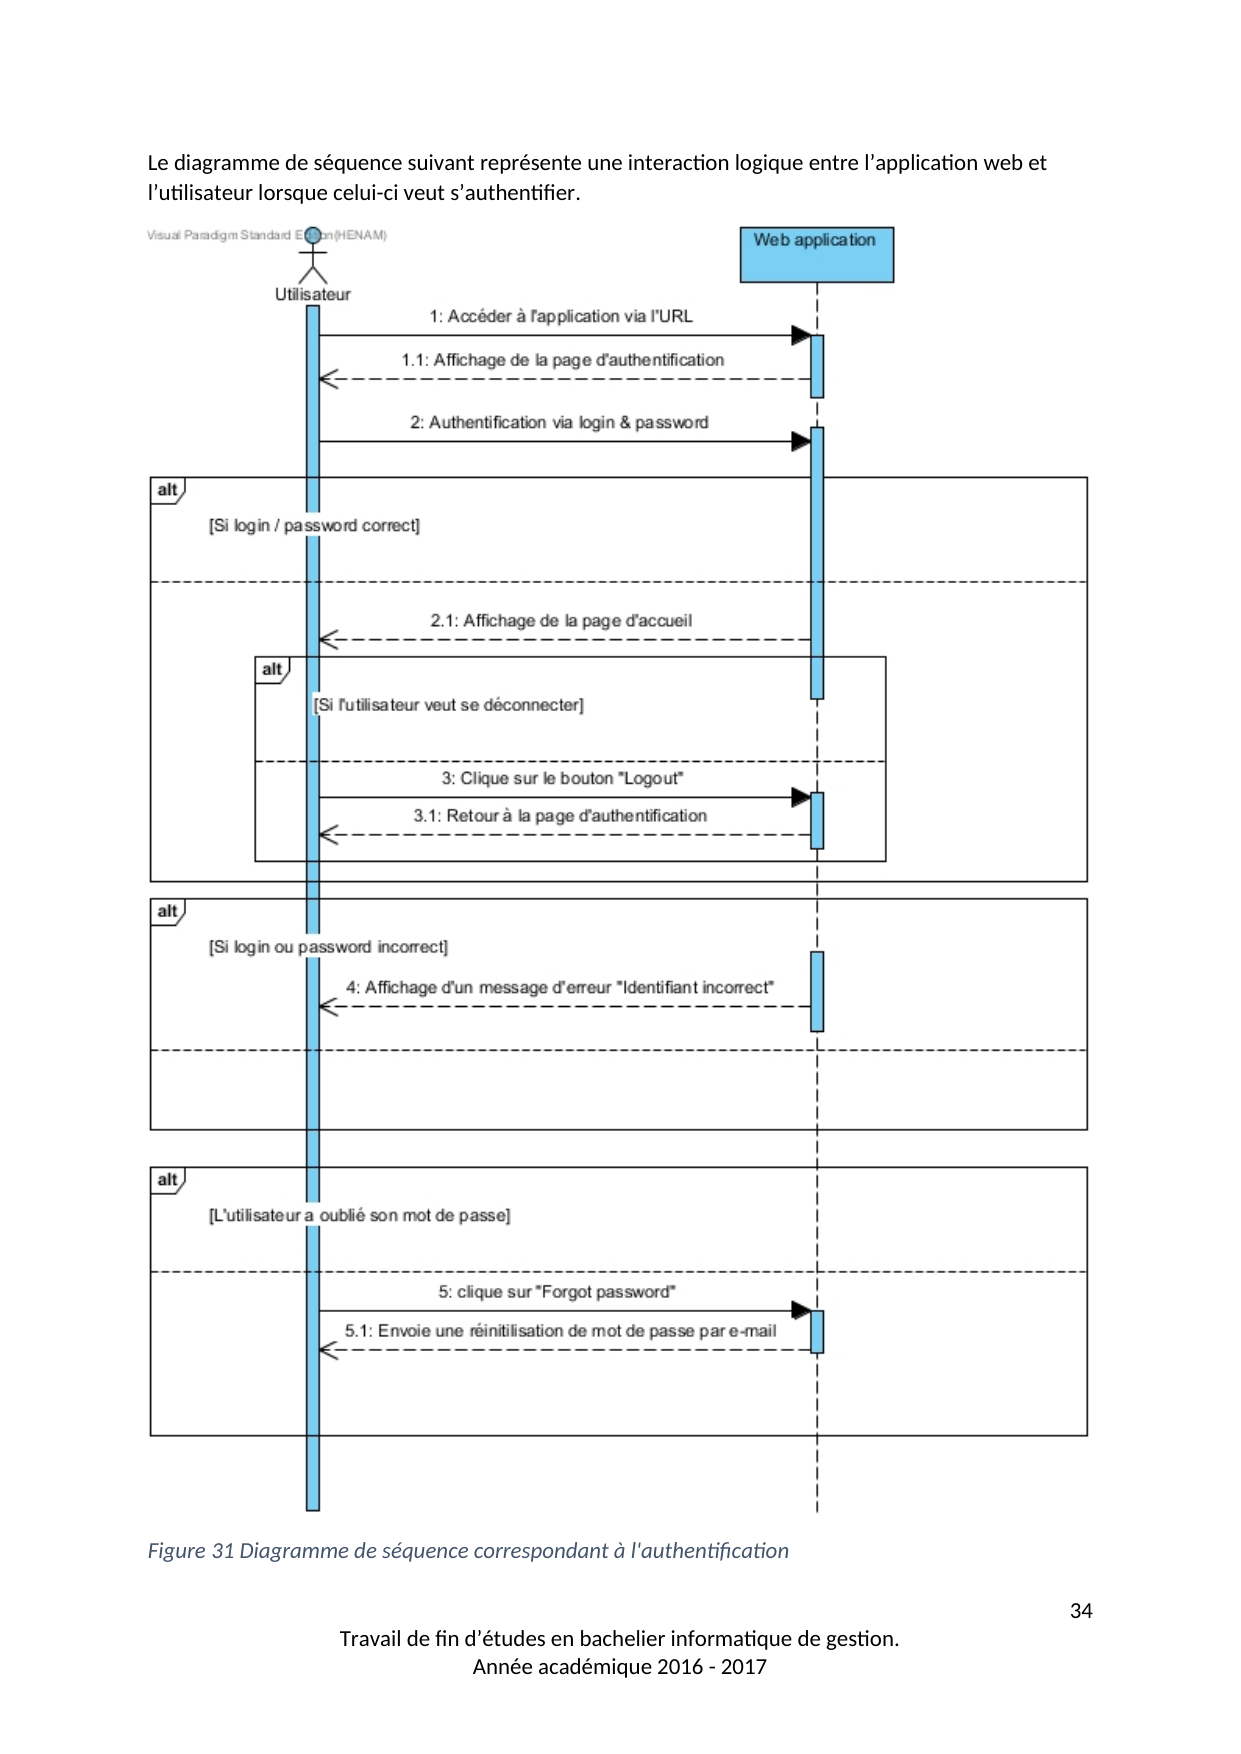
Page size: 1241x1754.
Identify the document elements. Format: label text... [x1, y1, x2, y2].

text Figure 31 Diagramme de séquence correspondant à l'authentification [148, 1536, 1093, 1564]
text Le diagramme de séquence suivant représente une interaction logique entre l’application web et l’utilisateur lorsque celui-ci veut s’authentifier. [148, 148, 1093, 206]
picture [147, 224, 1093, 1518]
